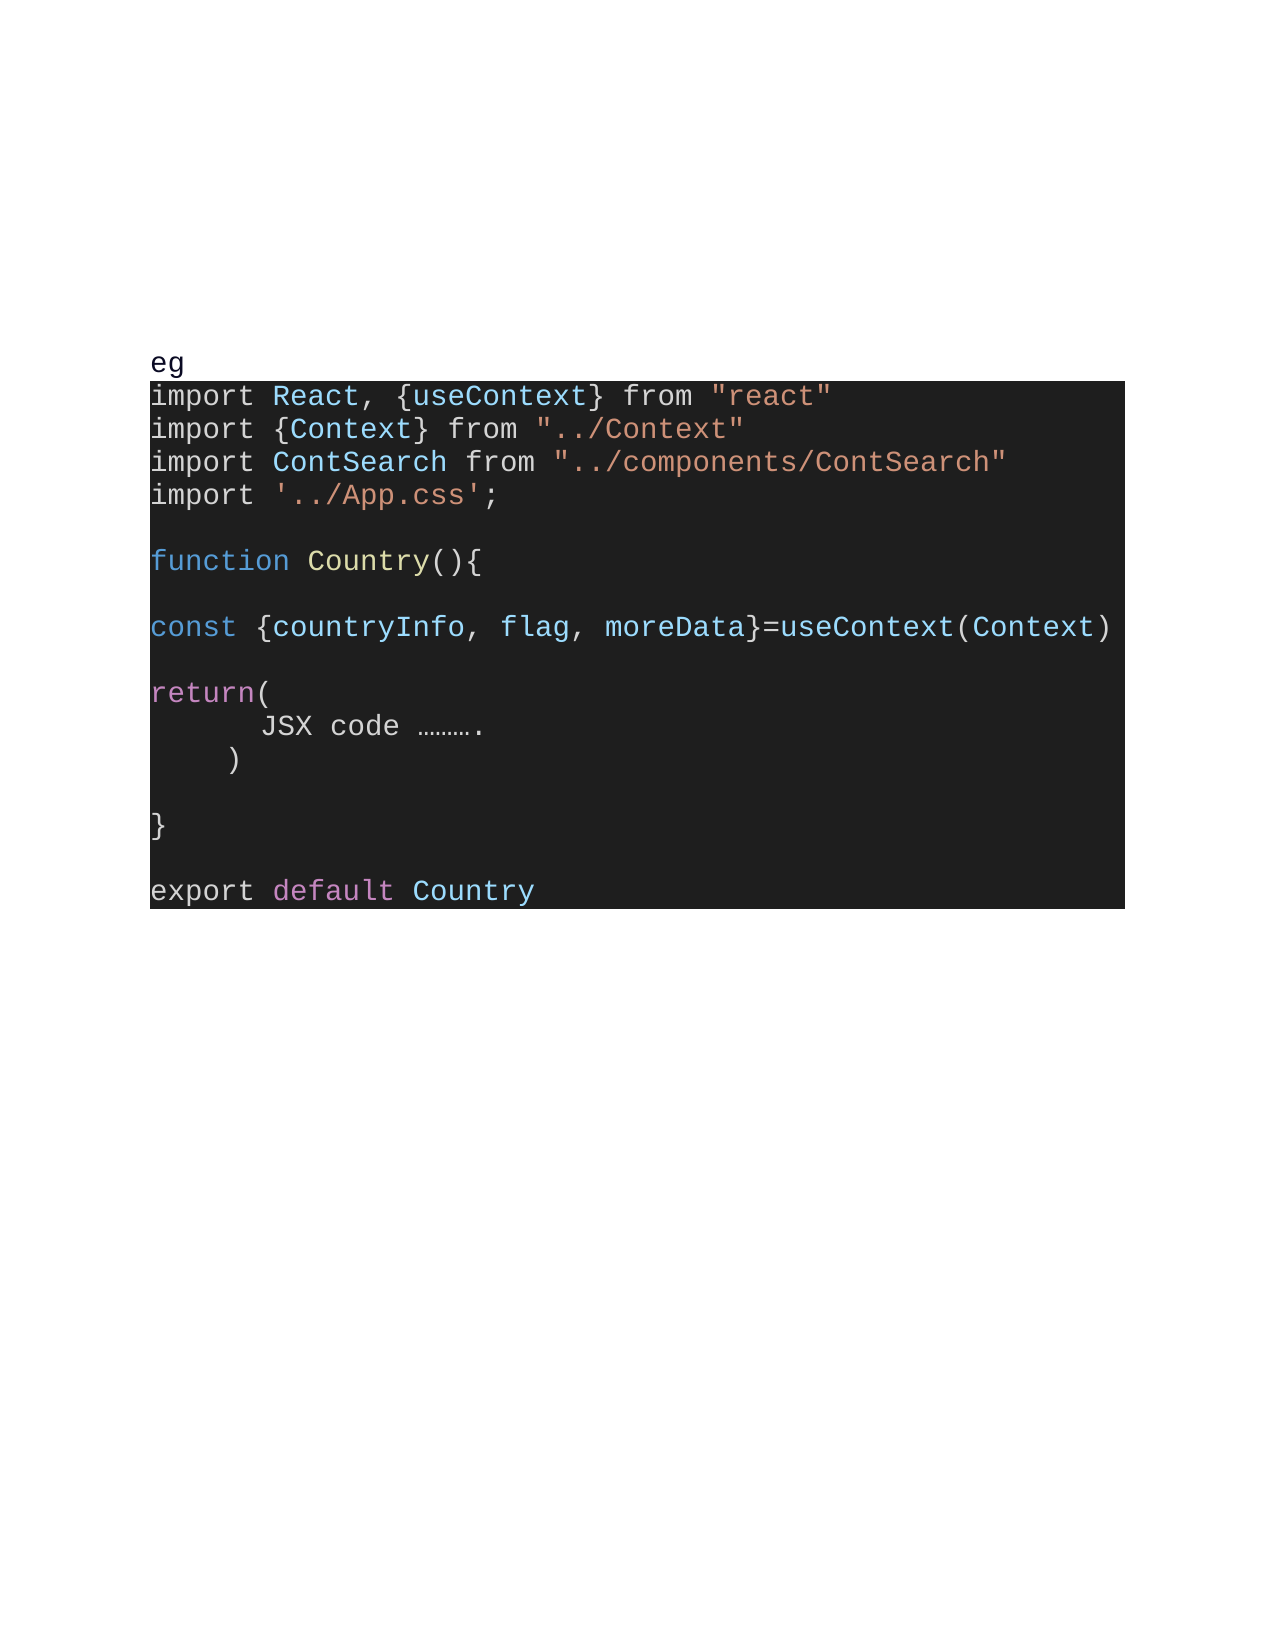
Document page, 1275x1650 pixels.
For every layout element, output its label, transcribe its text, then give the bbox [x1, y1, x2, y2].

text } [150, 810, 1125, 843]
text export default Country [150, 876, 1125, 909]
text ) [150, 744, 1125, 777]
text function Country(){ [150, 546, 1125, 579]
text import {Context} from "../Context" [150, 414, 1125, 447]
text JSX code ………. [150, 711, 1125, 744]
text import React, {useContext} from "react" [150, 381, 1125, 414]
text eg [150, 348, 1125, 381]
text return( [150, 678, 1125, 711]
text const {countryInfo, flag, moreData}=useContext(Context) [150, 612, 1125, 645]
text import '../App.css'; [150, 480, 1125, 513]
text import ContSearch from "../components/ContSearch" [150, 447, 1125, 480]
